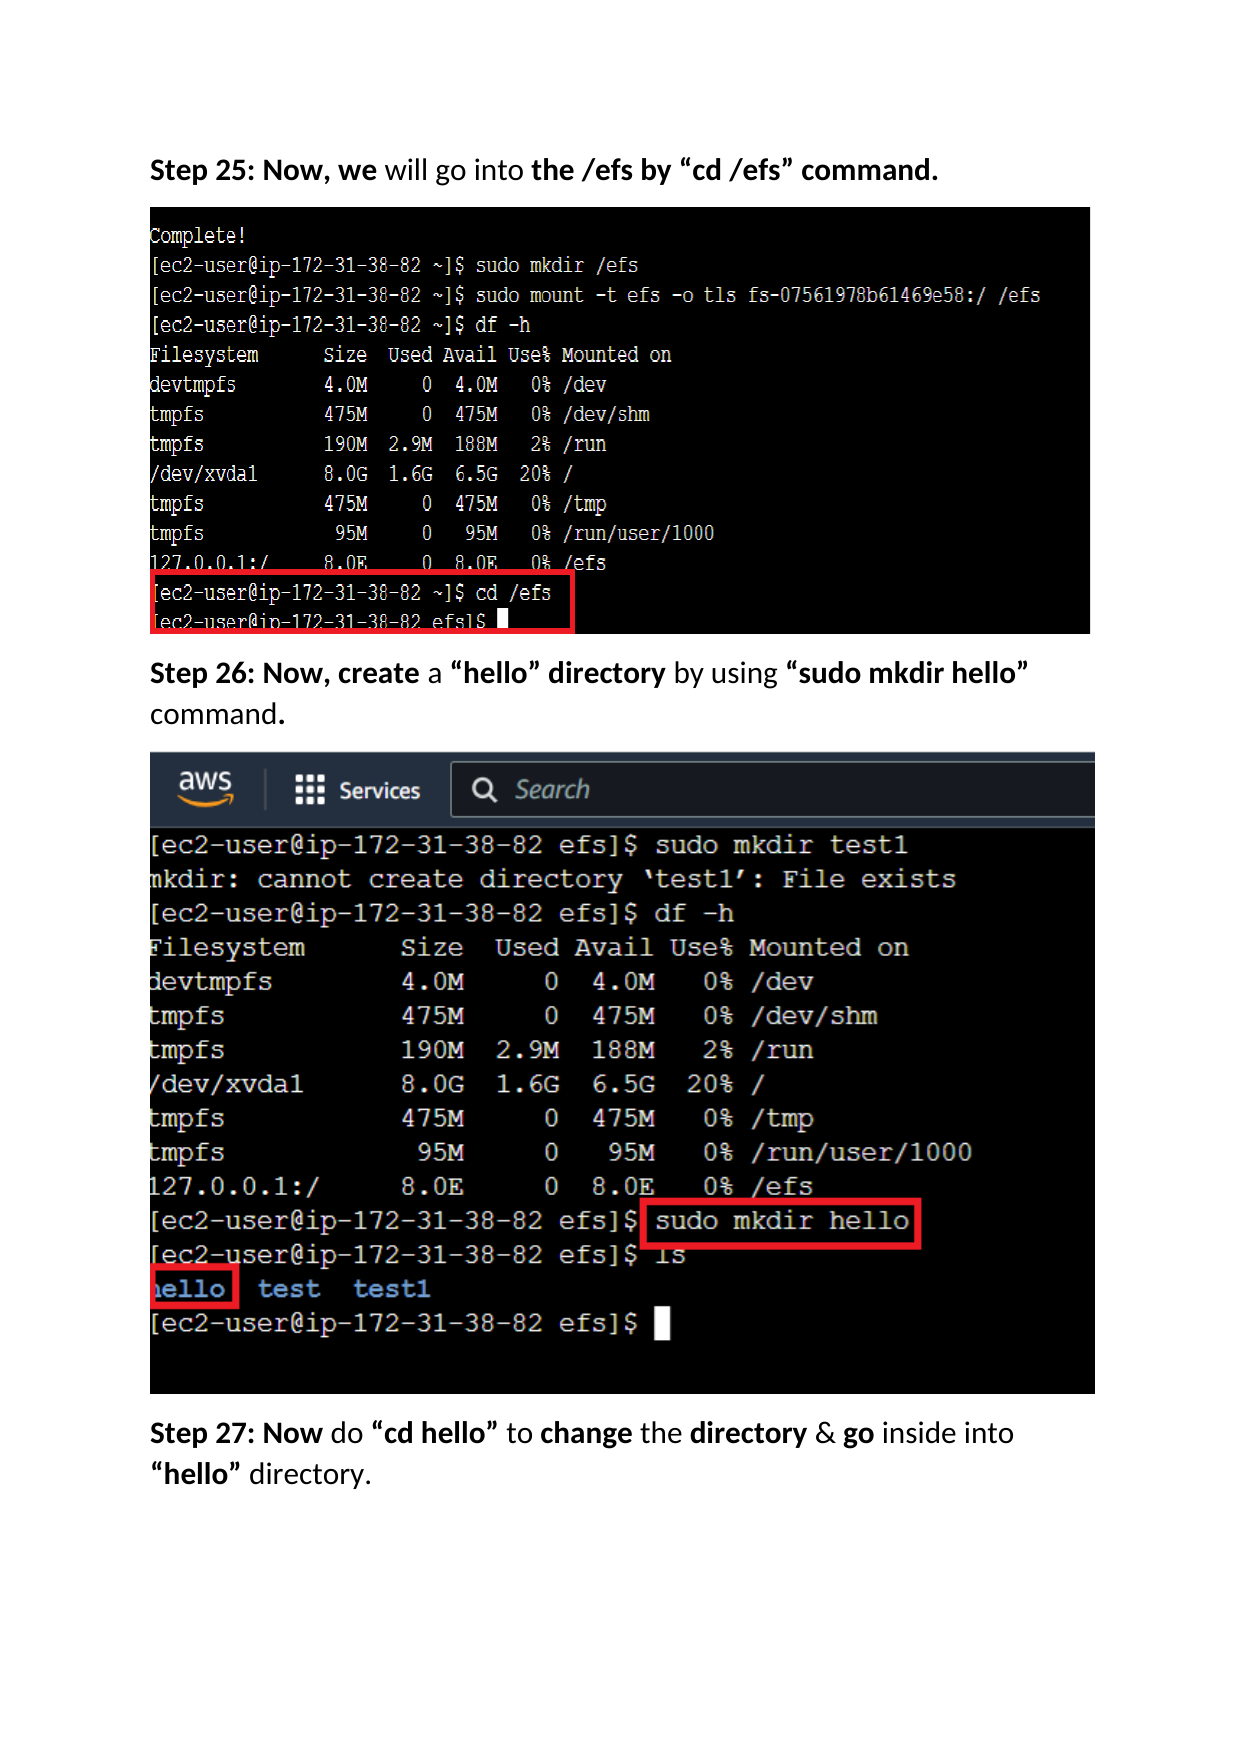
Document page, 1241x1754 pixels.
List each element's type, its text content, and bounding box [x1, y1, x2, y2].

picture [150, 207, 1091, 634]
text Step 25: Now, we will go into the /efs by “cd /efs” command. [150, 150, 1090, 188]
text Step 27: Now do “cd hello” to change the directory & go inside into “hello” directory. [150, 1413, 1090, 1492]
text Step 26: Now, create a “hello” directory by using “sudo mkdir hello” command. [150, 653, 1090, 732]
picture [150, 751, 1095, 1394]
